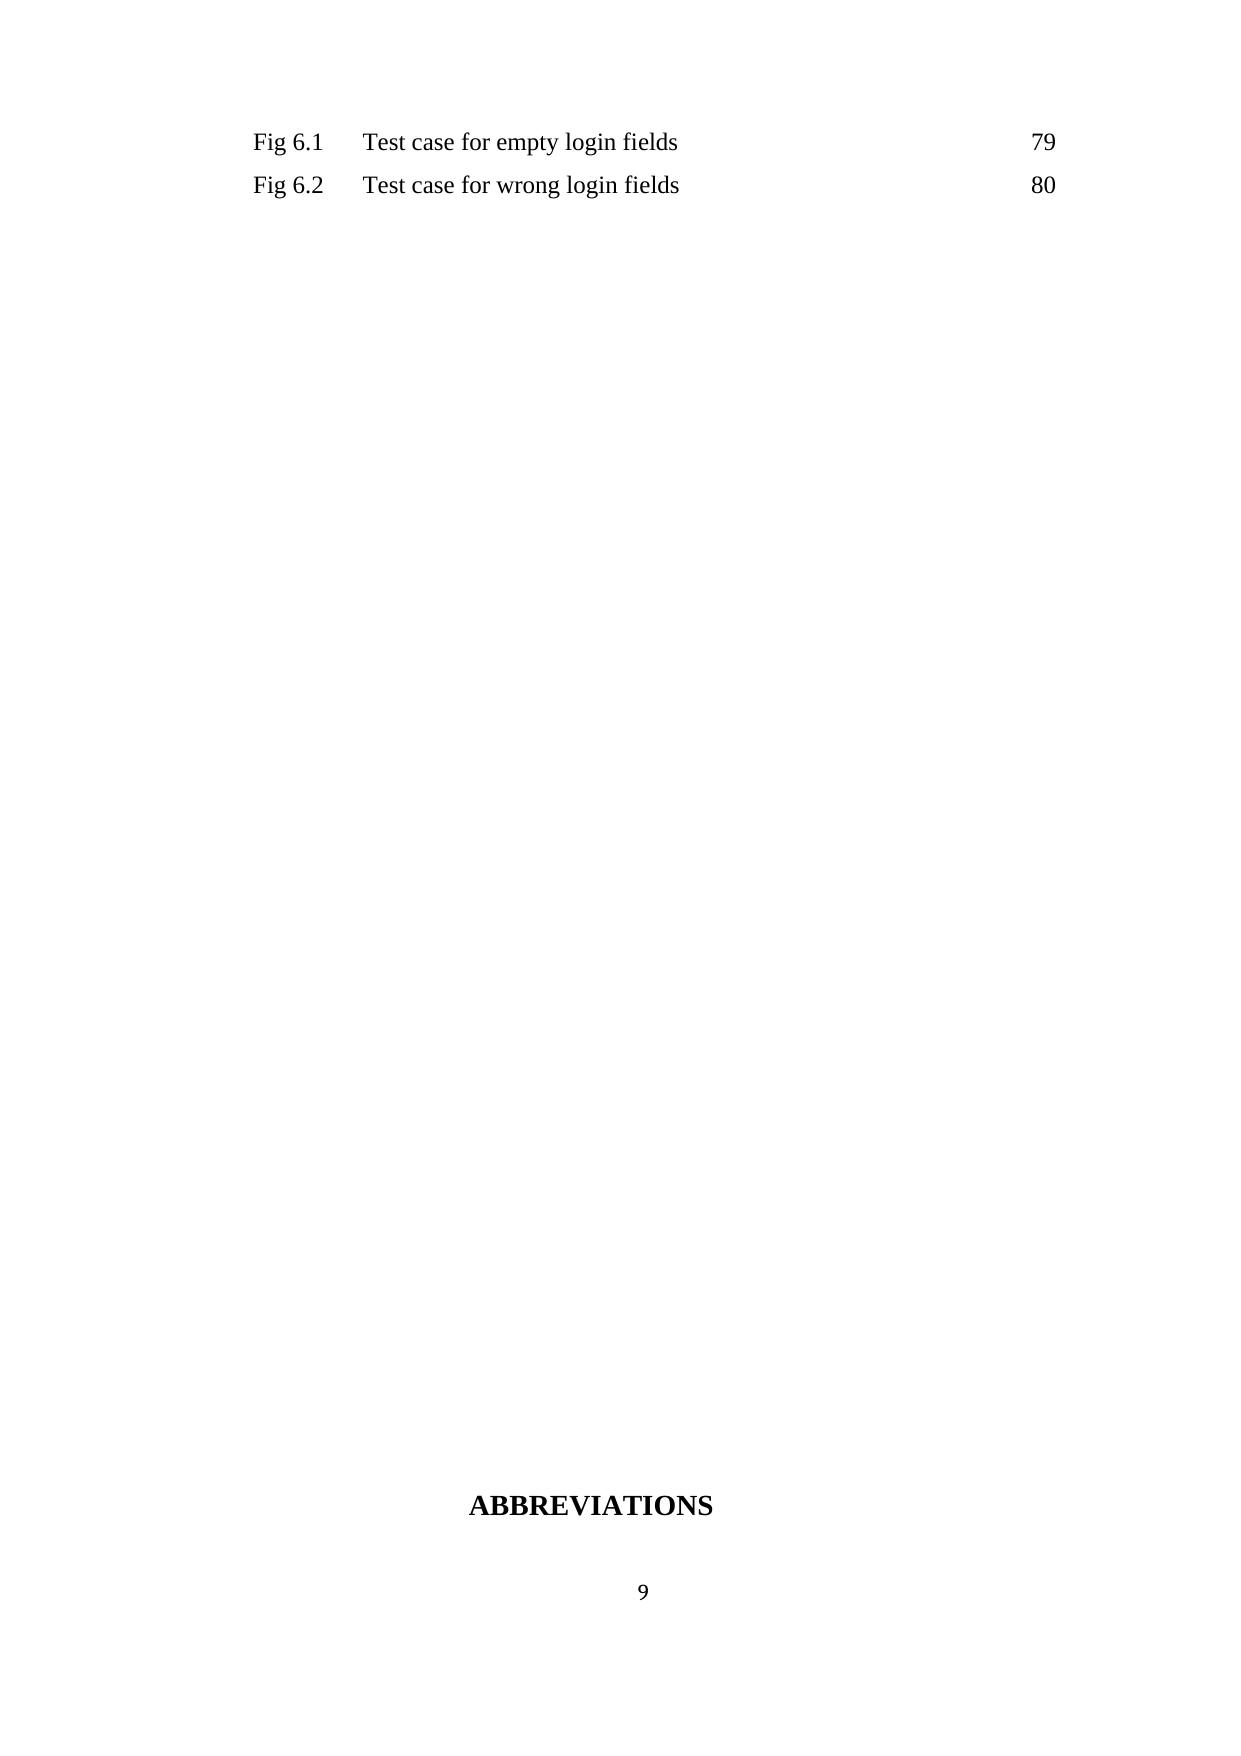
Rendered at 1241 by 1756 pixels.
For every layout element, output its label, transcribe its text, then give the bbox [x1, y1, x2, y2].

table_cell Fig 6.1 [229, 127, 362, 170]
table_cell 80 [1031, 170, 1070, 213]
table_cell Test case for empty login fields [362, 127, 1031, 170]
table_cell Fig 6.2 [229, 170, 362, 213]
table_cell Test case for wrong login fields [362, 170, 1031, 213]
subtitle ABBREVIATIONS [468, 1457, 867, 1522]
table_cell 79 [1031, 127, 1070, 170]
